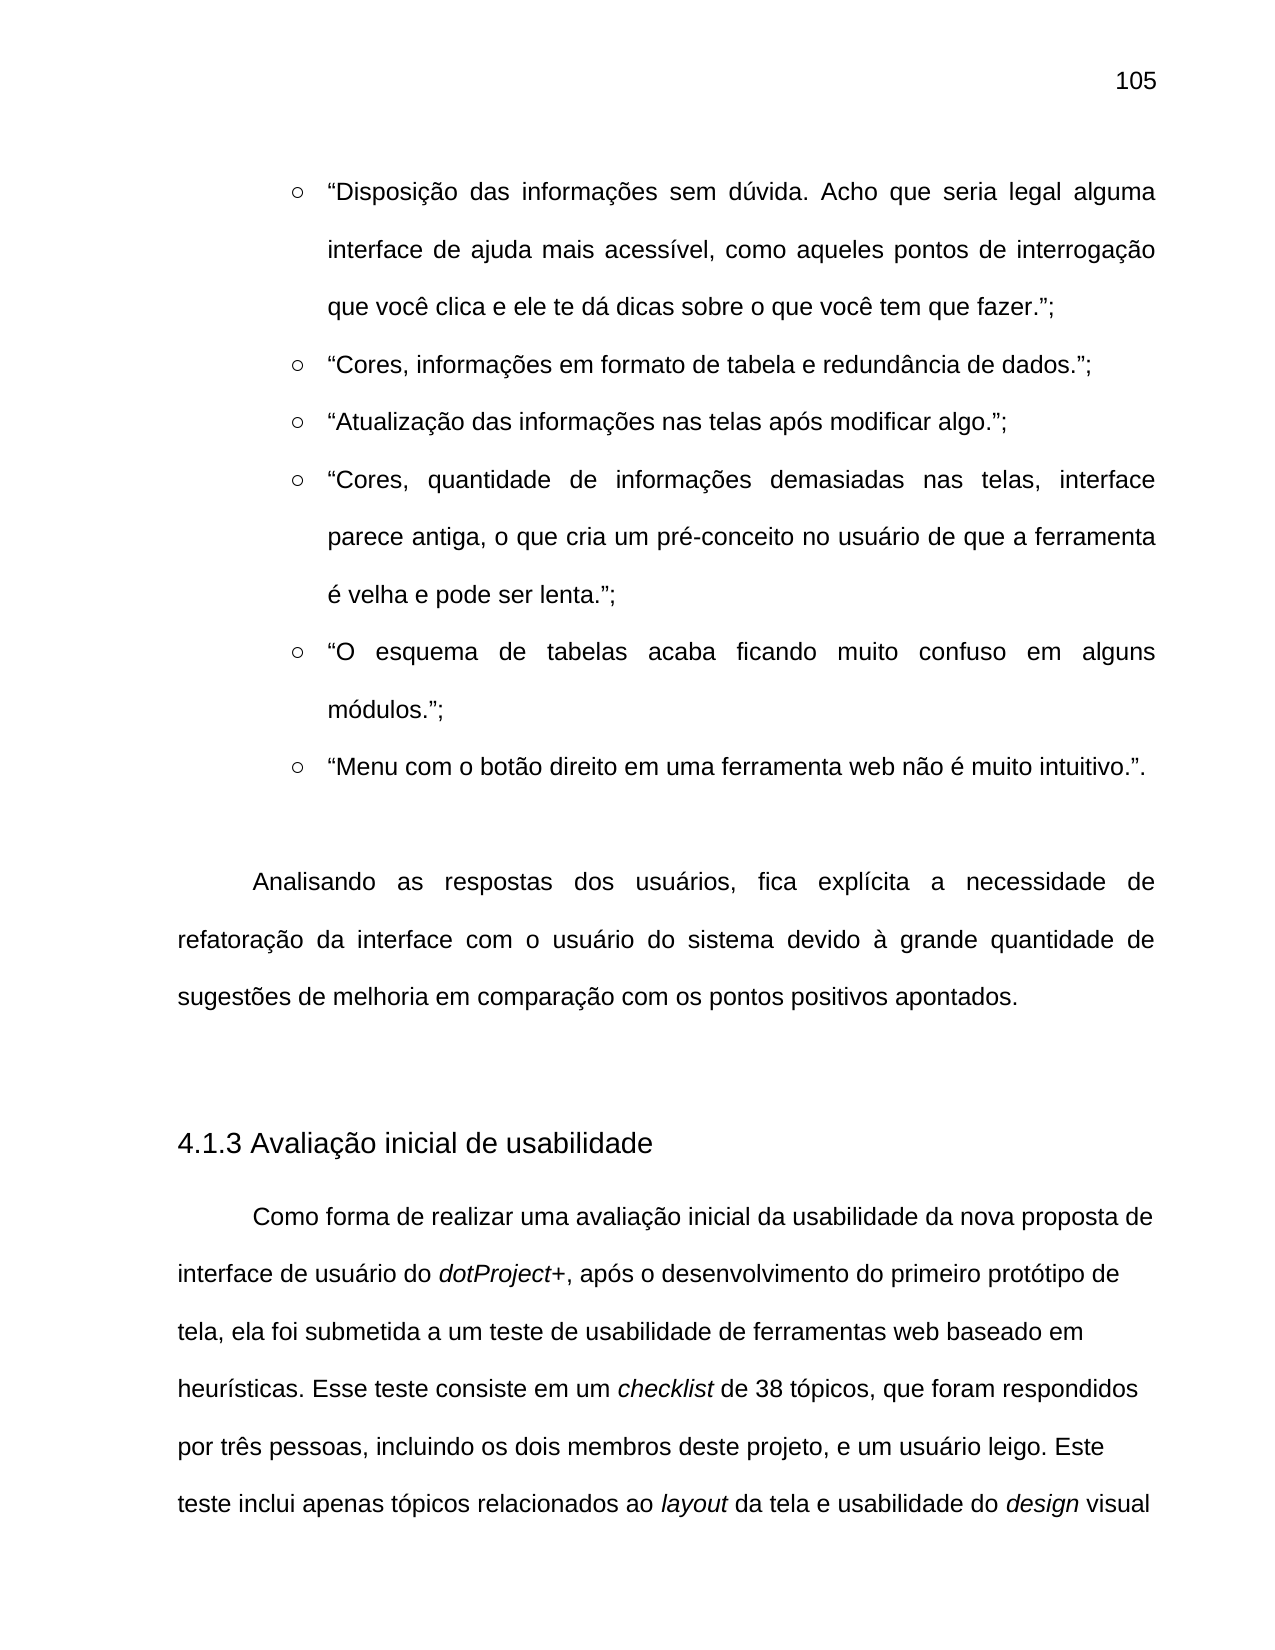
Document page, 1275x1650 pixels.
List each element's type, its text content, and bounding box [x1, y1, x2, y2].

list “Atualização das informações nas telas após modificar algo.”; [290, 407, 1157, 436]
list “Cores, quantidade de informações demasiadas nas telas, interface parece antiga, o que cria um pré-conceito no usuário de que a ferramenta é velha e pode ser lenta.”; [290, 465, 1157, 608]
list “O esquema de tabelas acaba ficando muito confuso em alguns módulos.”; [290, 637, 1157, 723]
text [177, 1202, 1157, 1518]
list “Cores, informações em formato de tabela e redundância de dados.”; [290, 350, 1157, 378]
list “Menu com o botão direito em uma ferramenta web não é muito intuitivo.”. [290, 752, 1157, 781]
subtitle 4.1.3 Avaliação inicial de usabilidade [177, 1126, 1157, 1160]
text Analisando as respostas dos usuários, fica explícita a necessidade de refatoração da interface com o usuário do sistema devido à grande quantidade de sugestões de melhoria em comparação com os pontos positivos apontados. [177, 867, 1157, 1011]
list “Disposição das informações sem dúvida. Acho que seria legal alguma interface de ajuda mais acessível, como aqueles pontos de interrogação que você clica e ele te dá dicas sobre o que você tem que fazer.”; [290, 177, 1157, 321]
